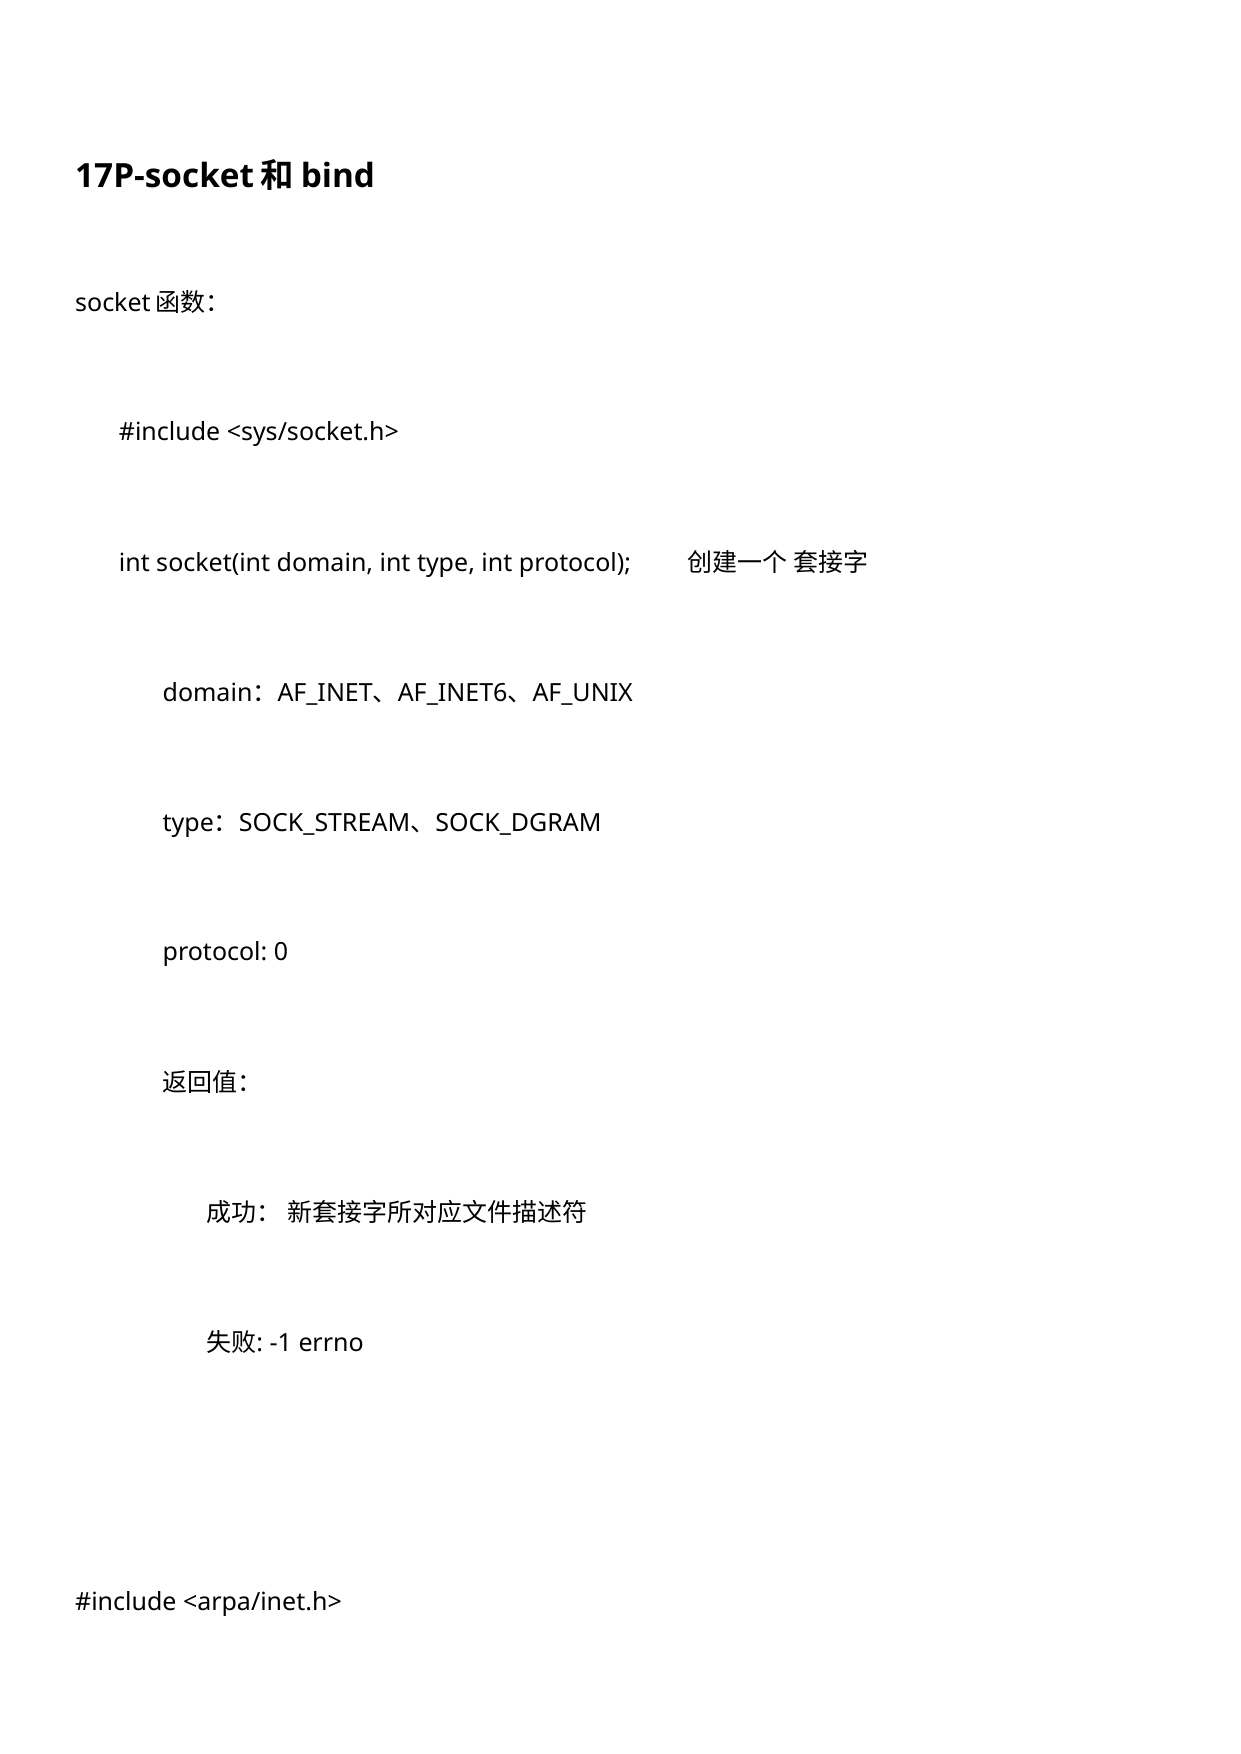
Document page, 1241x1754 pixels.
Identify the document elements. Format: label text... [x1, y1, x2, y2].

text #include <arpa/inet.h> [75, 1568, 1165, 1633]
text 失败: -1 errno [75, 1308, 1165, 1373]
text domain：AF_INET、AF_INET6、AF_UNIX [75, 658, 1165, 723]
text type：SOCK_STREAM、SOCK_DGRAM [75, 788, 1165, 853]
text socket函数： [75, 268, 1165, 333]
subtitle 17P-socket和bind [75, 140, 1165, 205]
text #include <sys/socket.h> [75, 398, 1165, 463]
text int socket(int domain, int type, int protocol); 创建一个 套接字 [75, 528, 1165, 593]
text 返回值： [75, 1048, 1165, 1113]
text 成功： 新套接字所对应文件描述符 [75, 1178, 1165, 1243]
text protocol: 0 [75, 918, 1165, 983]
